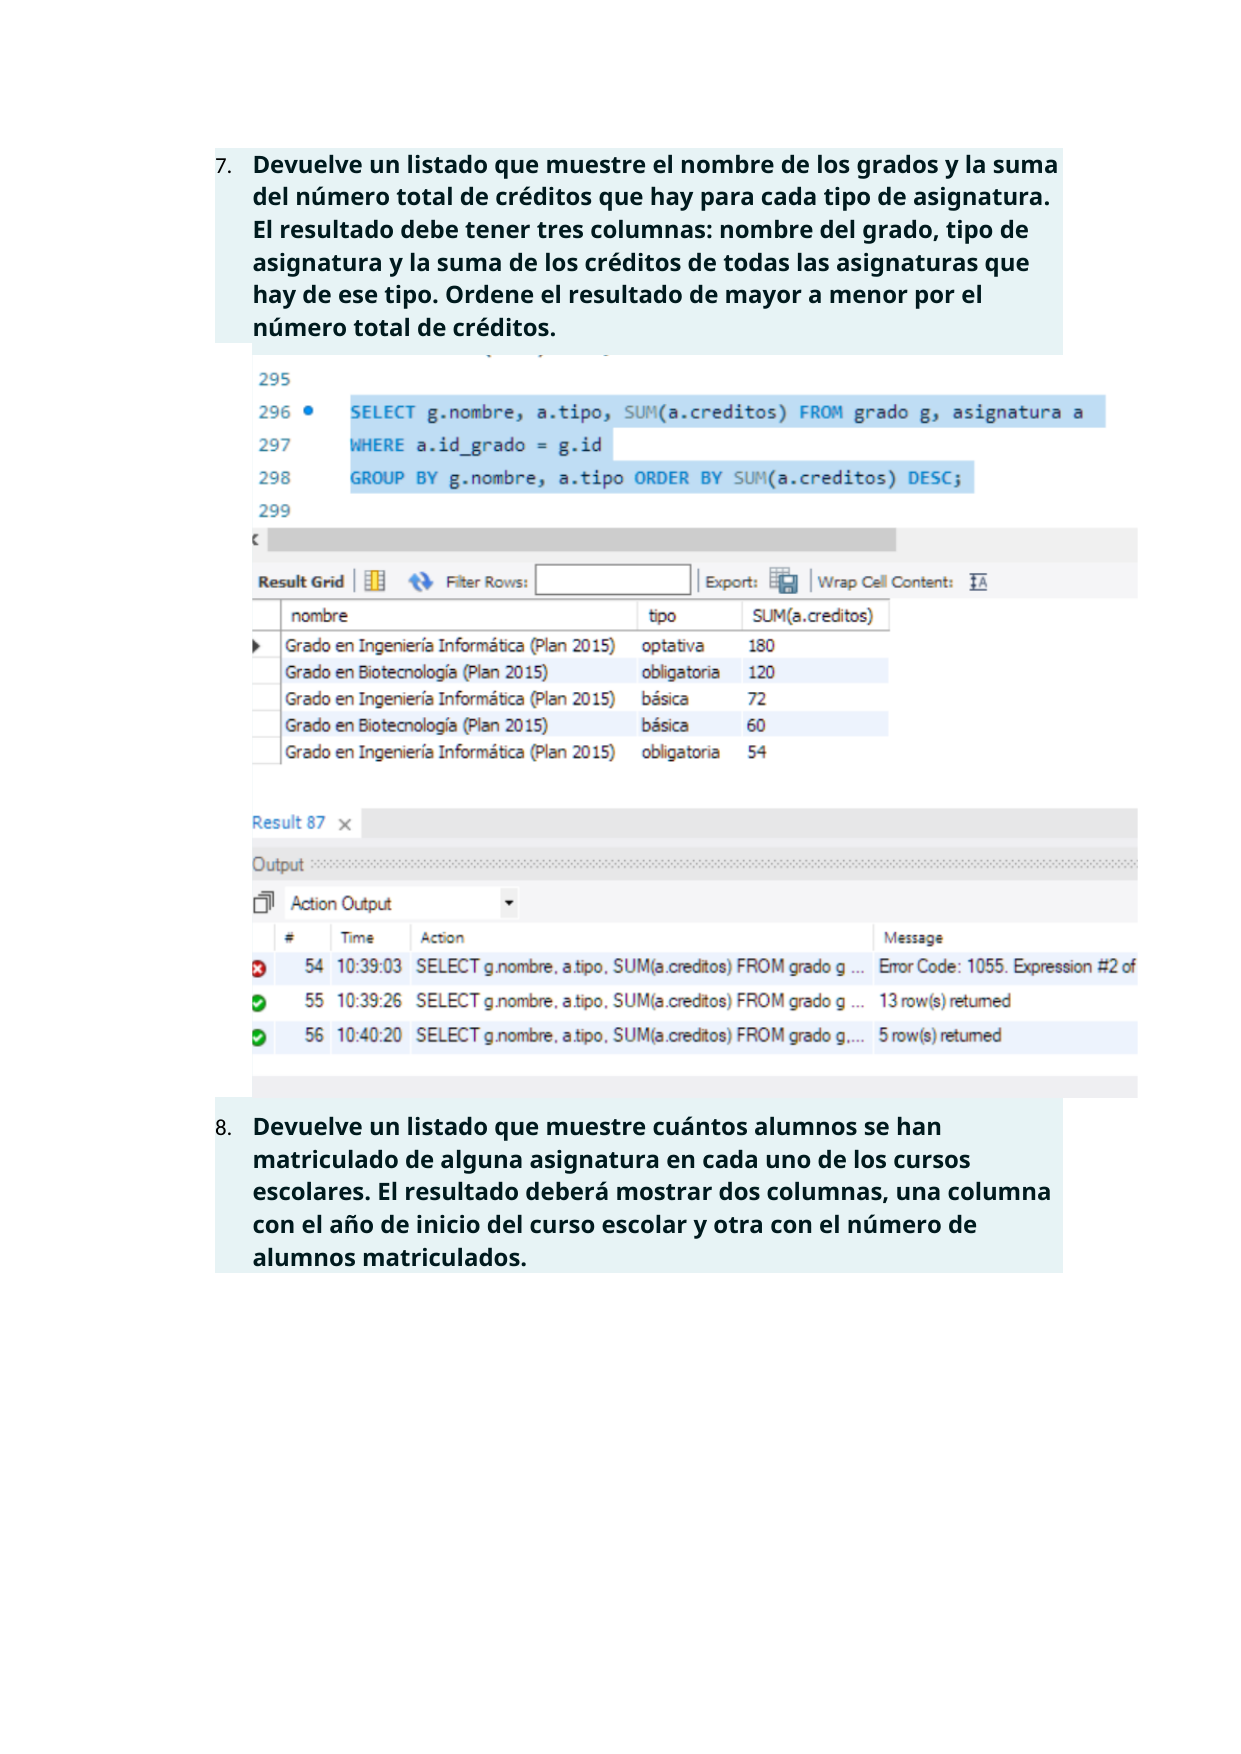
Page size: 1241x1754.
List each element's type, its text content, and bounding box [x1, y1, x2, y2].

list Devuelve un listado que muestre el nombre de los grados y la suma del número total de créditos que hay para cada tipo de asignatura. El resultado debe tener tres columnas: nombre del grado, tipo de asignatura y la suma de los créditos de todas las asignaturas que hay de ese tipo. Ordene el resultado de mayor a menor por el número total de créditos. [215, 148, 1063, 343]
list Devuelve un listado que muestre cuántos alumnos se han matriculado de alguna asignatura en cada uno de los cursos escolares. El resultado deberá mostrar dos columnas, una columna con el año de inicio del curso escolar y otra con el número de alumnos matriculados. [215, 1110, 1063, 1273]
picture [252, 355, 1138, 1098]
